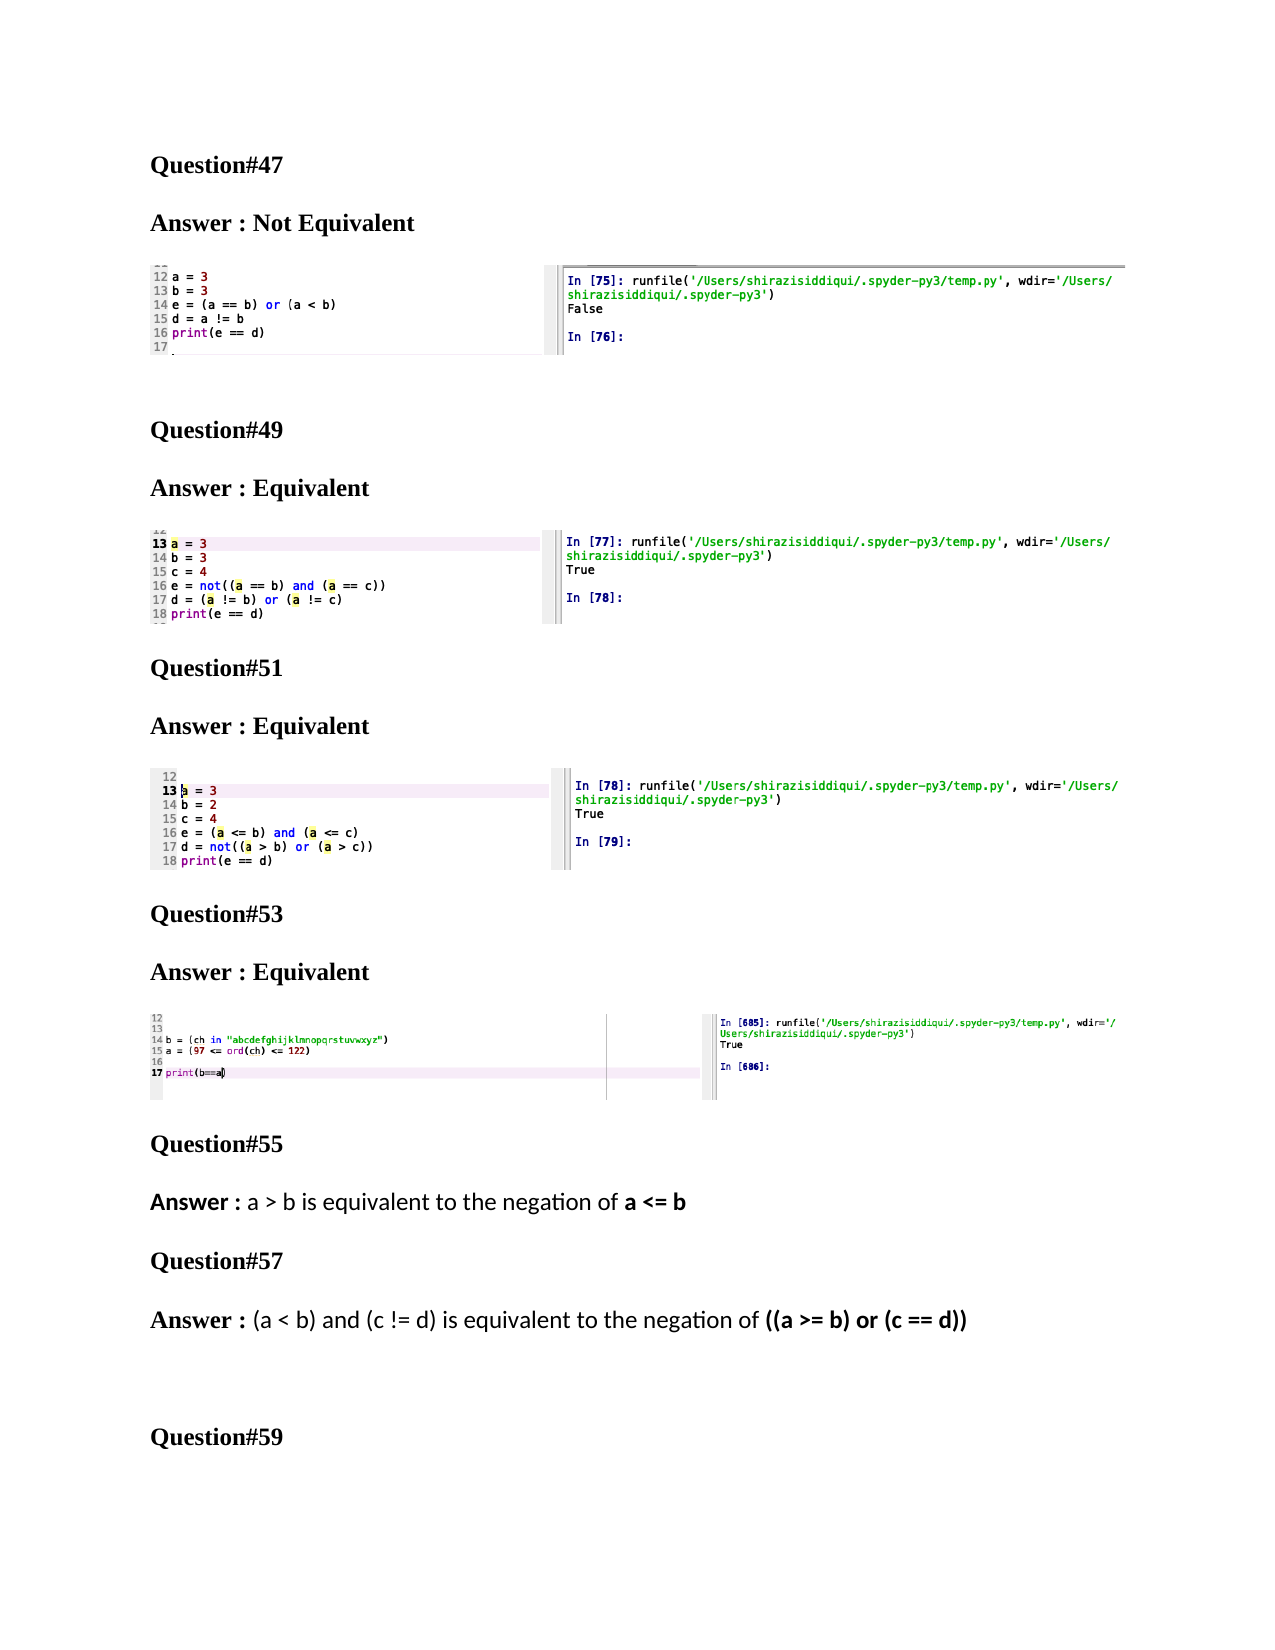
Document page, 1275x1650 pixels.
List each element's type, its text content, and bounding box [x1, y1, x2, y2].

text Question#49 [150, 415, 1125, 443]
text Answer : a > b is equivalent to the negation of a <= b [150, 1187, 1125, 1217]
text Question#51 [150, 653, 1125, 682]
text Question#47 [150, 150, 1125, 179]
text Answer : Equivalent [150, 473, 1125, 501]
text Question#55 [150, 1129, 1125, 1157]
text Answer : Equivalent [150, 957, 1125, 985]
text Answer : (a < b) and (c != d) is equivalent to the negation of ((a >= b) or (c == d)) [150, 1304, 1125, 1335]
picture [150, 265, 1125, 355]
picture [150, 530, 1125, 624]
text Question#59 [150, 1422, 1125, 1451]
text Question#57 [150, 1246, 1125, 1275]
text Question#53 [150, 899, 1125, 927]
text Answer : Not Equivalent [150, 208, 1125, 237]
text Answer : Equivalent [150, 711, 1125, 739]
picture [150, 768, 1125, 870]
picture [150, 1014, 1125, 1100]
